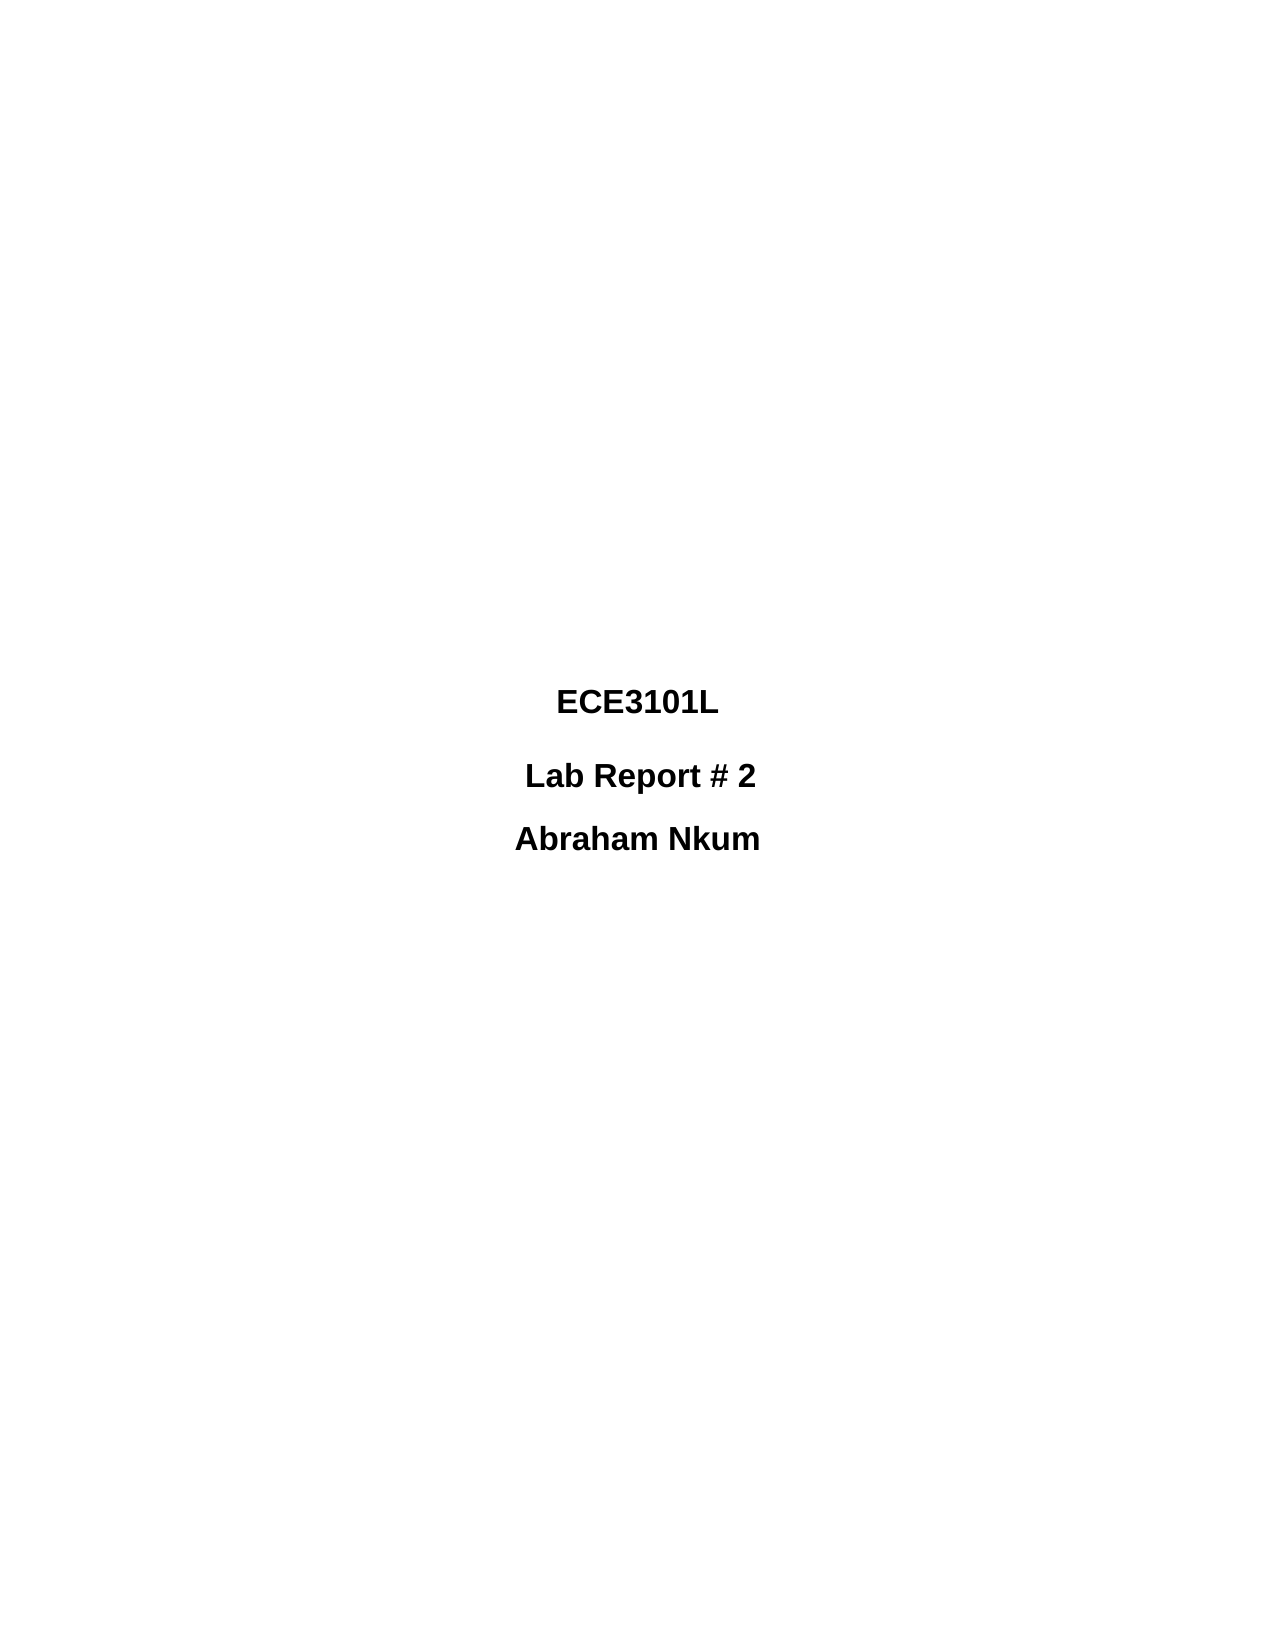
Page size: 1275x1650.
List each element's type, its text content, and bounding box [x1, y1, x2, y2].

subtitle Abraham Nkum [150, 819, 1125, 858]
subtitle ECE3101L [150, 682, 1125, 721]
text Lab Report # 2 [525, 756, 1125, 794]
